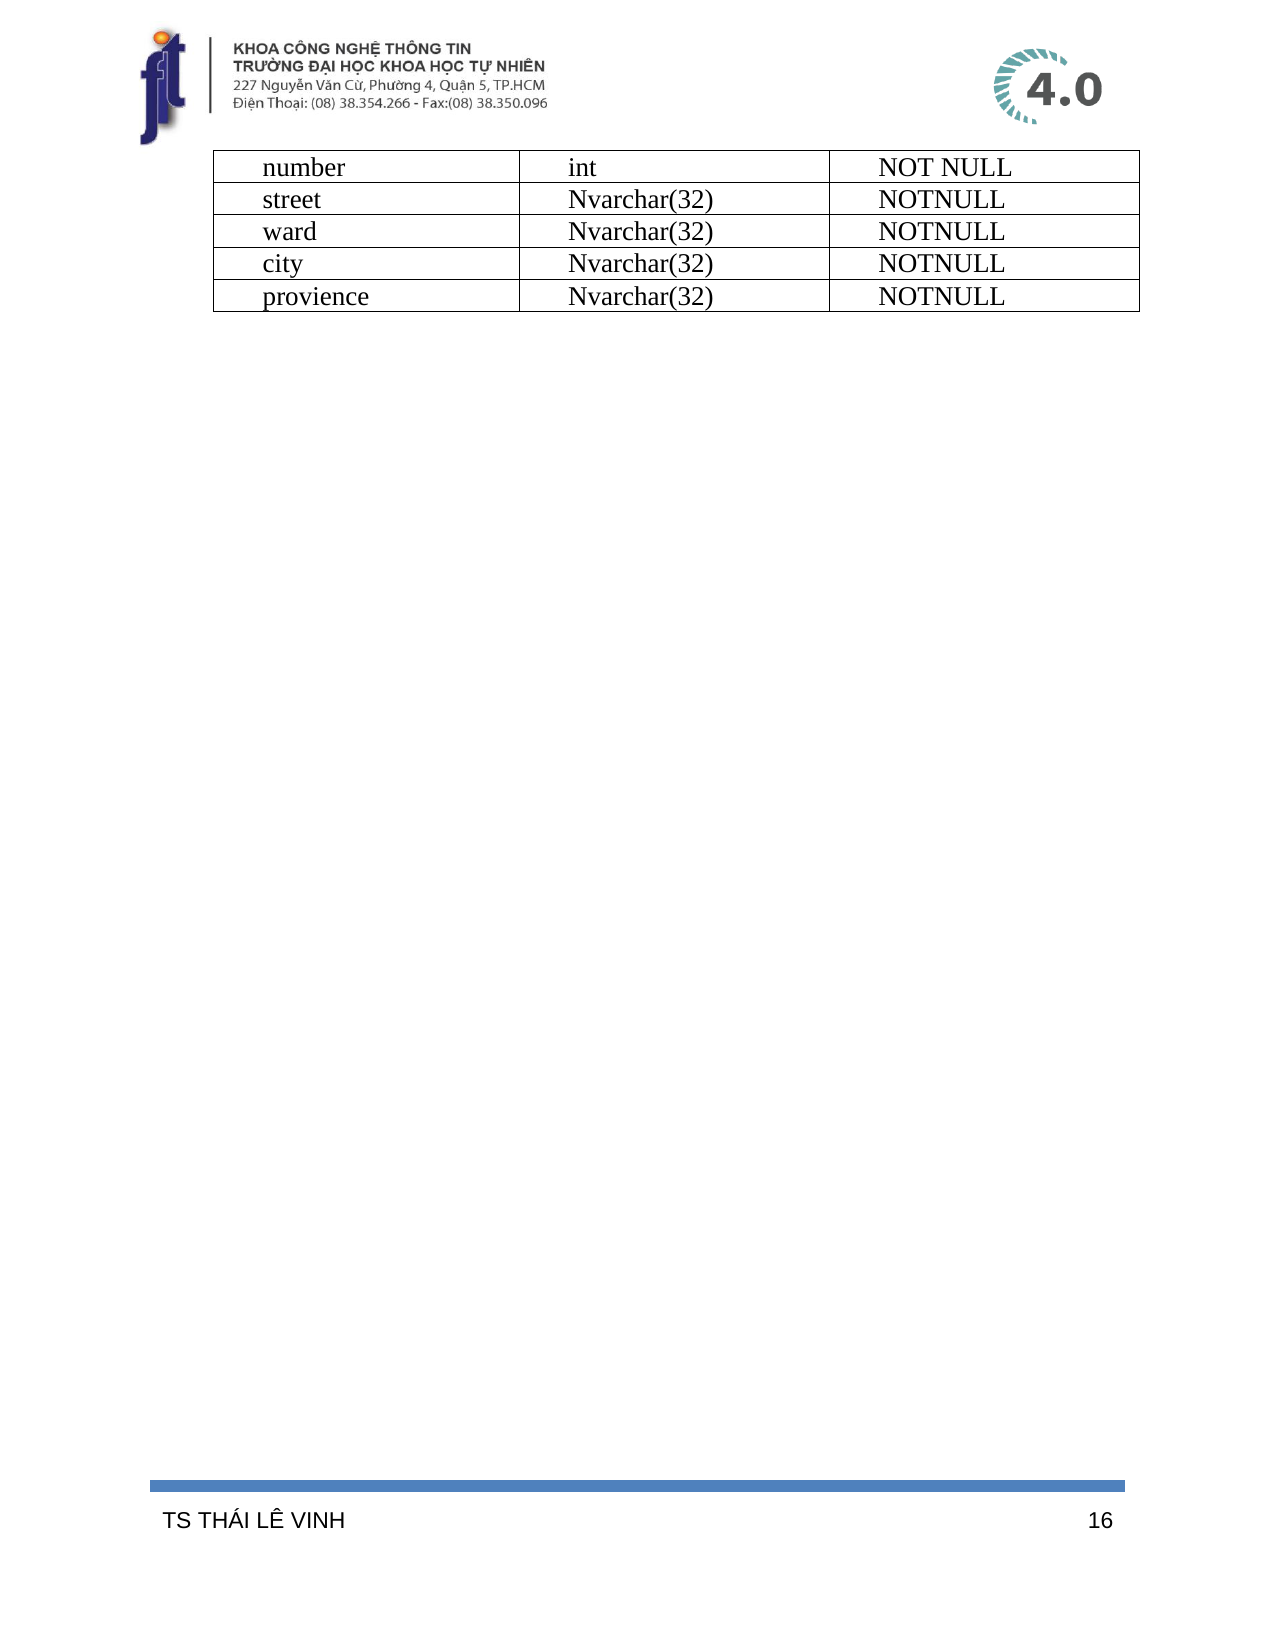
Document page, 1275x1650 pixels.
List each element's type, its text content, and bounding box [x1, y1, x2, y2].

table_cell ward [214, 215, 519, 247]
table_cell NOTNULL [830, 183, 1139, 214]
picture [117, 21, 580, 167]
table_cell street [214, 183, 519, 214]
picture [985, 41, 1108, 126]
table_cell provience [214, 280, 519, 311]
table_cell NOTNULL [830, 280, 1139, 311]
table_cell Nvarchar(32) [520, 183, 829, 214]
table_cell NOTNULL [830, 215, 1139, 247]
table_cell number [214, 151, 519, 182]
table_cell int [520, 151, 829, 182]
table_cell Nvarchar(32) [520, 215, 829, 247]
table_cell NOT NULL [830, 151, 1139, 182]
table_cell NOTNULL [830, 248, 1139, 279]
table_cell city [214, 248, 519, 279]
table_cell Nvarchar(32) [520, 248, 829, 279]
table_cell Nvarchar(32) [520, 280, 829, 311]
